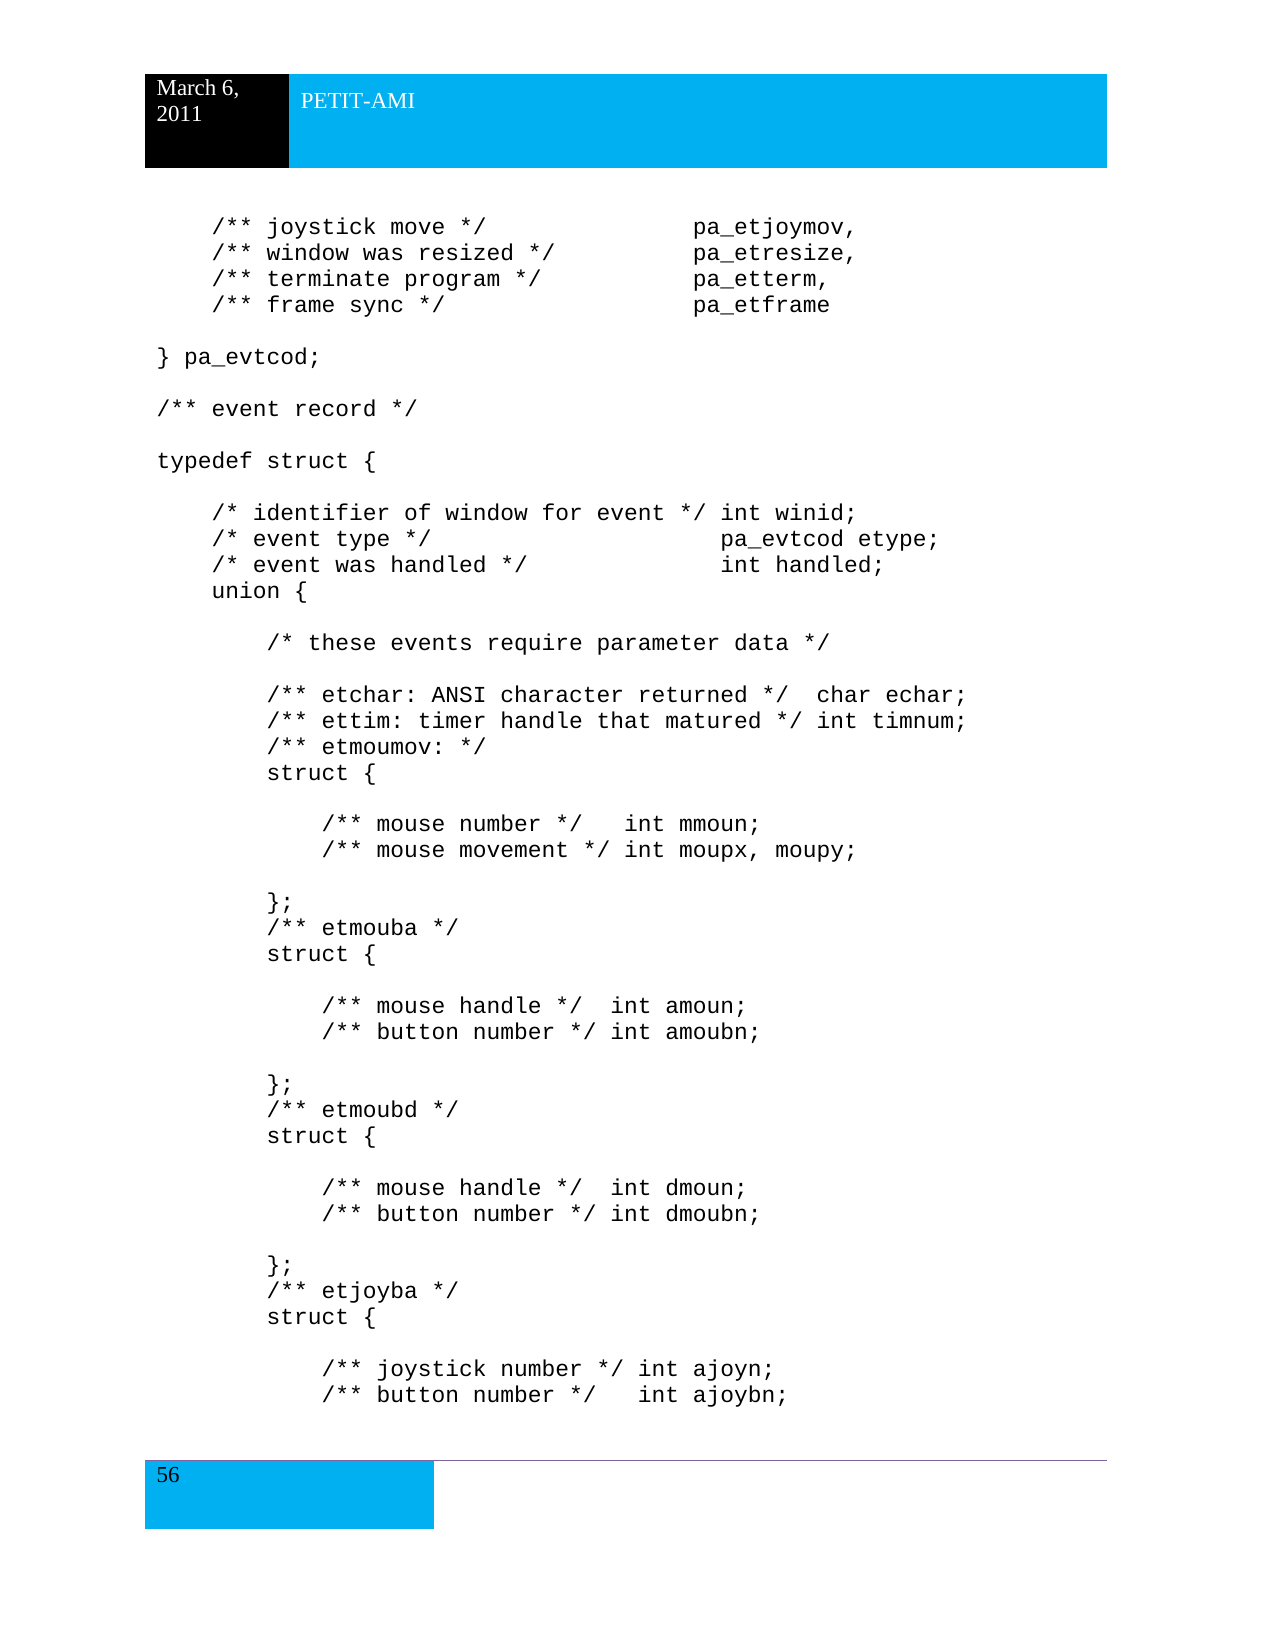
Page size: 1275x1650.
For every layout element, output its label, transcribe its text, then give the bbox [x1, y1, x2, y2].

text /** etmouba */ [156, 917, 1118, 942]
text /** event record */ [156, 398, 1118, 424]
text /** button number */ int dmoubn; [156, 1202, 1118, 1228]
text /** button number */ int ajoybn; [156, 1383, 1118, 1409]
text /** joystick number */ int ajoyn; [156, 1357, 1118, 1383]
text /** terminate program */ pa_etterm, [156, 267, 1118, 293]
text struct { [156, 761, 1118, 787]
text /** mouse movement */ int moupx, moupy; [156, 839, 1118, 865]
text struct { [156, 1306, 1118, 1332]
text /** etmoubd */ [156, 1098, 1118, 1124]
text }; [156, 1072, 1118, 1098]
text }; [156, 891, 1118, 917]
text } pa_evtcod; [156, 346, 1118, 371]
text /* event type */ pa_evtcod etype; [156, 527, 1118, 553]
text /** mouse handle */ int amoun; [156, 994, 1118, 1020]
text /** frame sync */ pa_etframe [156, 293, 1118, 319]
text /** mouse number */ int mmoun; [156, 813, 1118, 839]
text /** mouse handle */ int dmoun; [156, 1176, 1118, 1202]
text union { [156, 579, 1118, 605]
text /** joystick move */ pa_etjoymov, [156, 215, 1118, 241]
text /** etjoyba */ [156, 1280, 1118, 1306]
text /** etchar: ANSI character returned */ char echar; [156, 683, 1118, 709]
text struct { [156, 1124, 1118, 1150]
text /* these events require parameter data */ [156, 631, 1118, 657]
text struct { [156, 942, 1118, 968]
text /* identifier of window for event */ int winid; [156, 502, 1118, 527]
text /** window was resized */ pa_etresize, [156, 241, 1118, 267]
text }; [156, 1254, 1118, 1280]
text /** etmoumov: */ [156, 735, 1118, 761]
text /** ettim: timer handle that matured */ int timnum; [156, 709, 1118, 735]
text /** button number */ int amoubn; [156, 1020, 1118, 1046]
text /* event was handled */ int handled; [156, 553, 1118, 579]
text typedef struct { [156, 450, 1118, 476]
